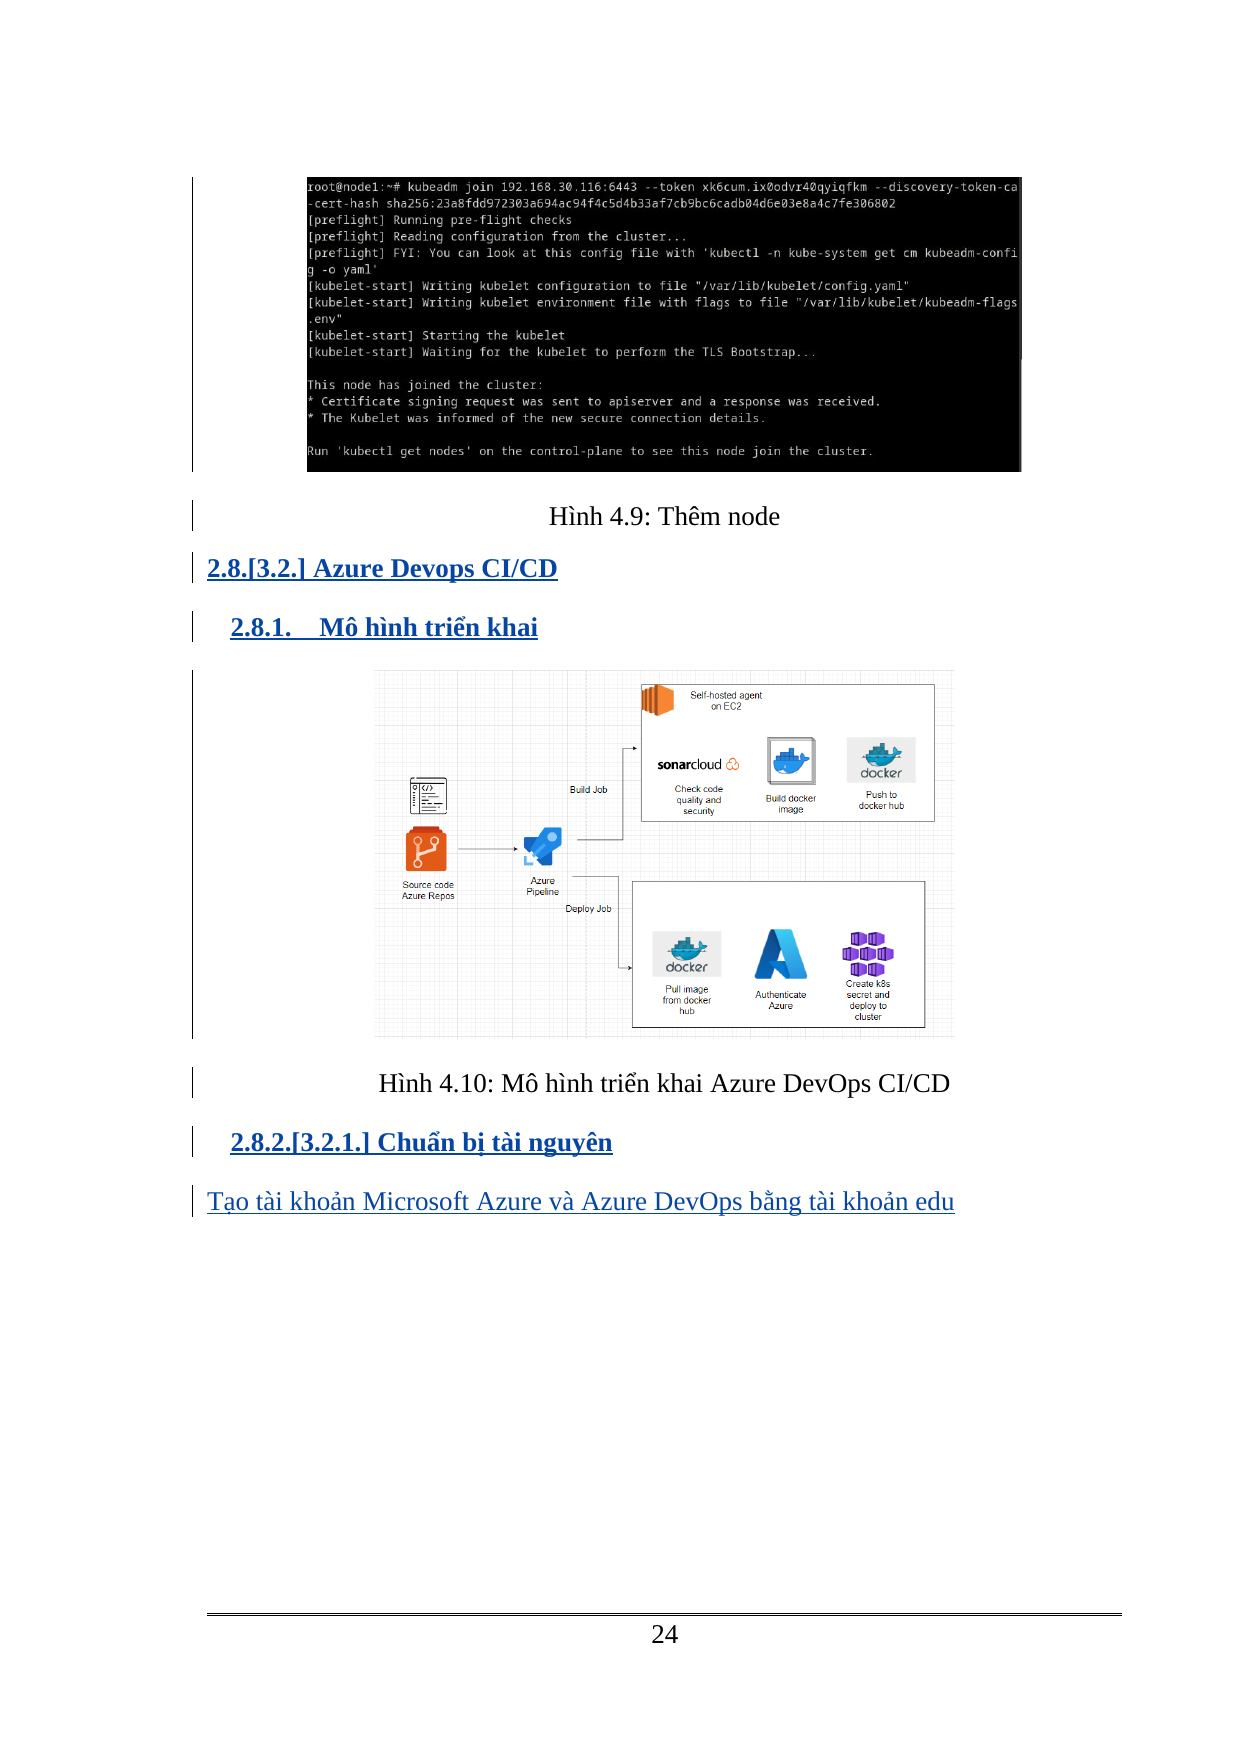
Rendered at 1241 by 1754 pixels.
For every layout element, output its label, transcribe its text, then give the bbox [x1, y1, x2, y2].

picture [307, 177, 1022, 472]
text Hình 4.10: Mô hình triển khai Azure DevOps CI/CD [207, 1067, 1122, 1098]
text Hình 4.9: Thêm node [207, 500, 1122, 531]
picture [374, 670, 955, 1039]
